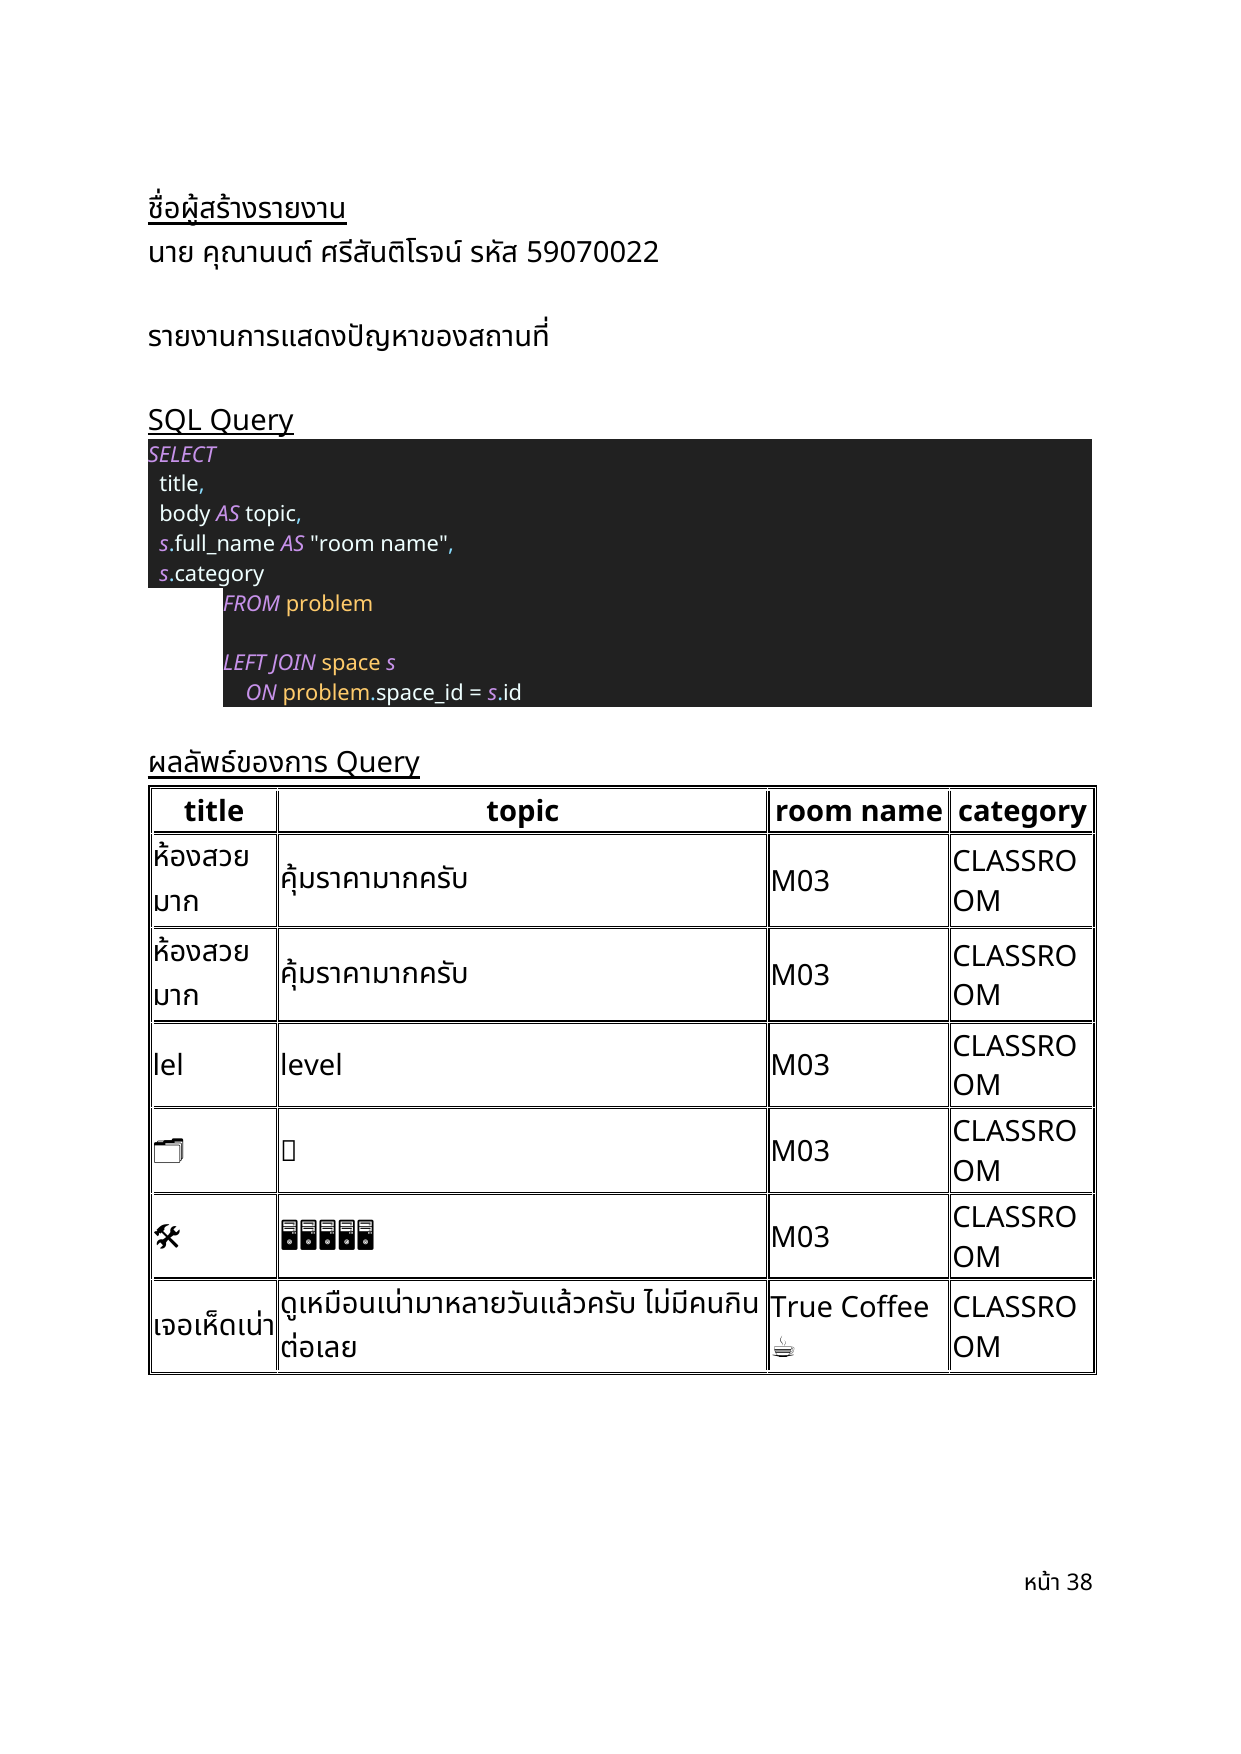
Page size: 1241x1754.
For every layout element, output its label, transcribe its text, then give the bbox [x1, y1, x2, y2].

table_cell ห้องสวยมาก [150, 926, 278, 1020]
table_cell CLASSROOM [950, 1192, 1095, 1277]
table_cell 🗂 [150, 1106, 278, 1192]
table_cell M03 [770, 1024, 948, 1106]
table_cell M03 [770, 929, 948, 1020]
text SELECT title, body AS topic, s.full_name AS "room name", s.category [148, 439, 1092, 588]
table_header topic [278, 787, 768, 831]
table_cell CLASSROOM [950, 926, 1095, 1020]
table_header title [152, 789, 278, 831]
table_cell level [279, 1024, 766, 1106]
text ผลลัพธ์ของการ Query [148, 741, 1092, 785]
table_cell 🖥🖥🖥🖥🖥 [279, 1195, 766, 1277]
table_cell ดูเหมือนเน่ามาหลายวันแล้วครับ ไม่มีคนกินต่อเลย [278, 1277, 768, 1372]
table_cell lel [152, 1020, 276, 1106]
text FROM problem LEFT JOIN space s ON problem.space_id = s.id [223, 588, 1092, 707]
table_cell เจอเห็ดเน่า [152, 1277, 278, 1372]
text รายงานการแสดงปัญหาของสถานที่ [148, 315, 1092, 359]
table_cell คุ้มราคามากครับ [279, 835, 766, 926]
table_cell CLASSROOM [951, 1020, 1094, 1106]
table_cell M03 [770, 1195, 948, 1277]
table_cell CLASSROOM [951, 831, 1094, 926]
table_cell M03 [770, 1109, 948, 1192]
table_cell คุ้มราคามากครับ [279, 929, 766, 1020]
table_cell CLASSROOM [950, 1277, 1094, 1372]
table_cell CLASSROOM [950, 1106, 1095, 1192]
table_cell ห้องสวยมาก [152, 831, 276, 926]
table_cell 🌝 [279, 1109, 766, 1192]
text นาย คุณานนต์ ศรีสันติโรจน์ รหัส 59070022 [148, 231, 1092, 276]
table_cell 🛠🚀 [150, 1192, 278, 1277]
table_header room name [768, 789, 950, 831]
text ชื่อผู้สร้างรายงาน [148, 187, 1092, 231]
text SQL Query [148, 399, 1092, 439]
table_cell True Coffee ☕️ [768, 1281, 950, 1372]
table_cell M03 [770, 835, 948, 926]
table_header category [950, 789, 1093, 831]
